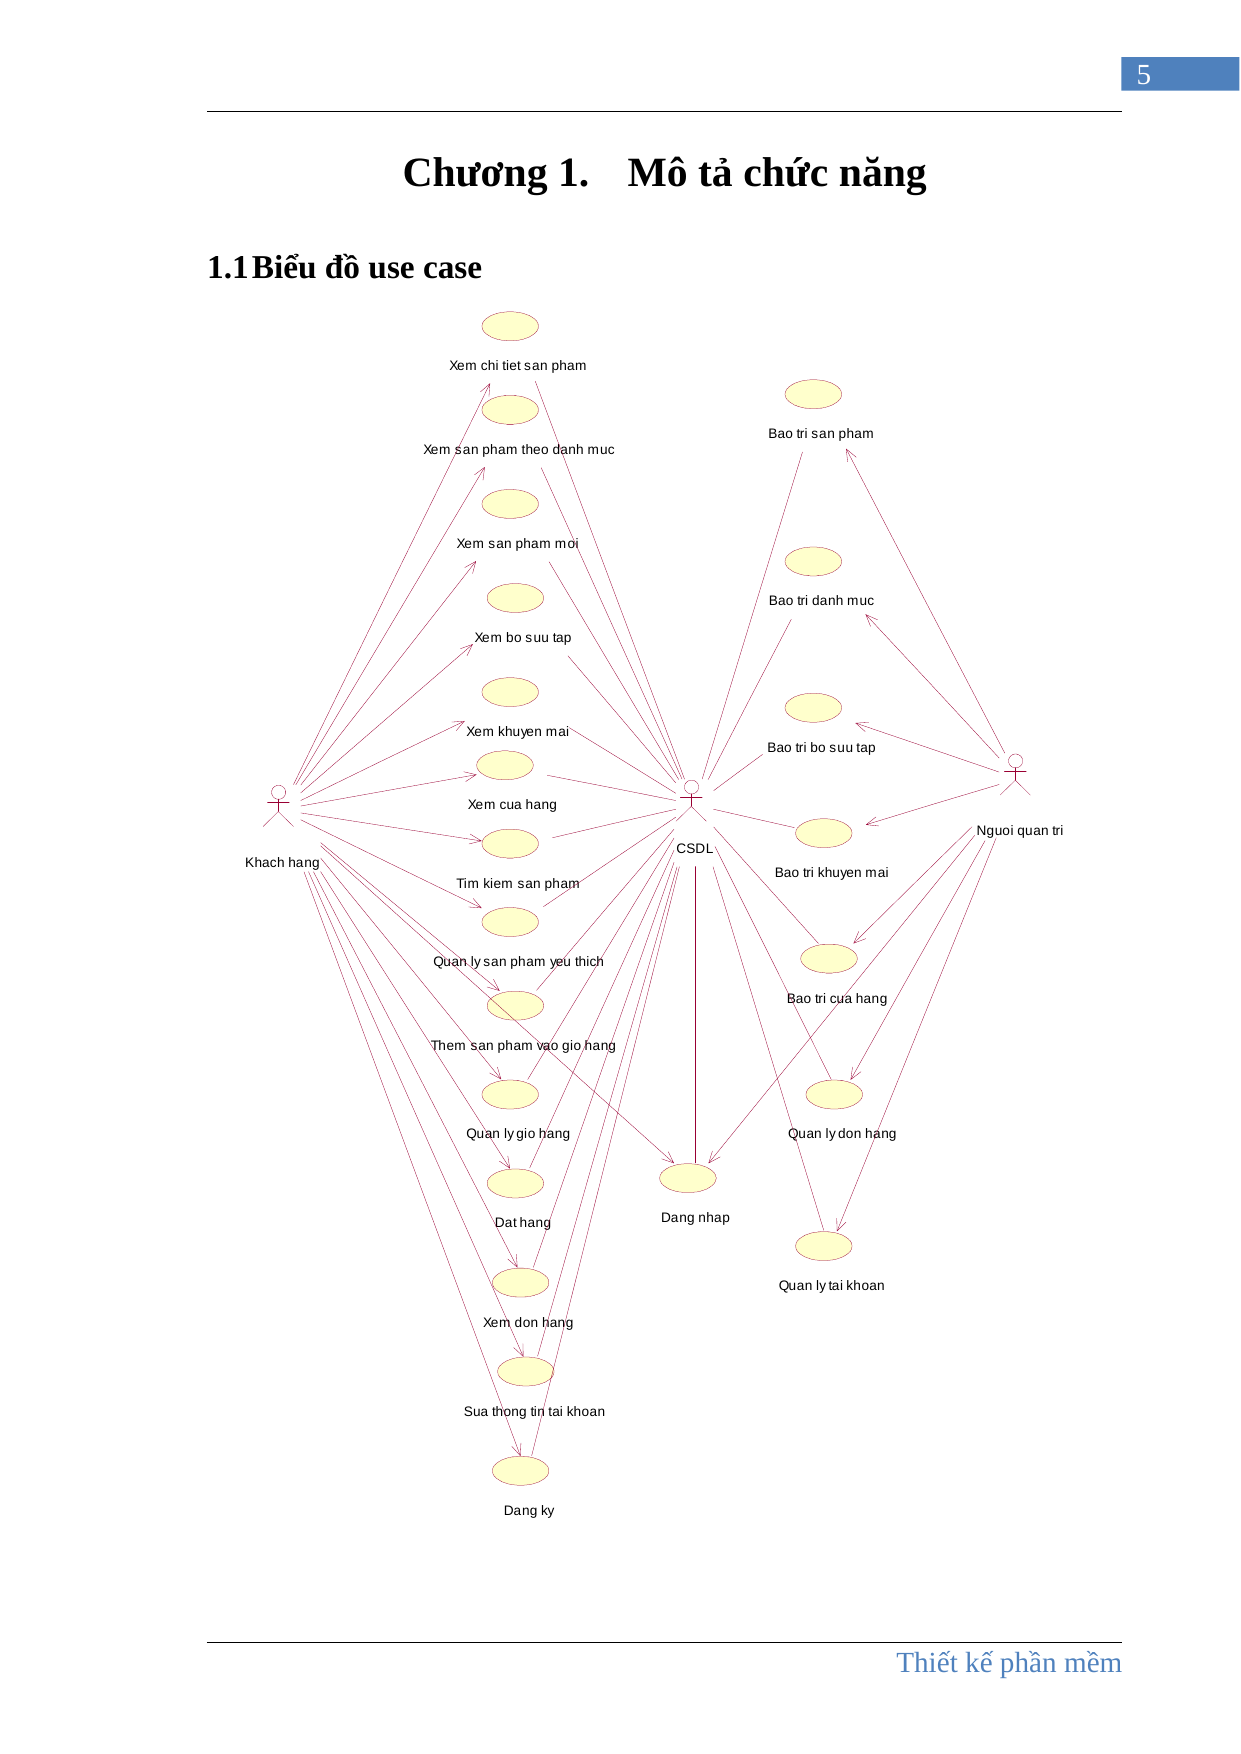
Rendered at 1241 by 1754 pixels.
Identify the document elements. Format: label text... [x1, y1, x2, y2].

subtitle Biểu đồ use case [207, 247, 1122, 286]
subtitle Mô tả chức năng [207, 148, 1122, 196]
